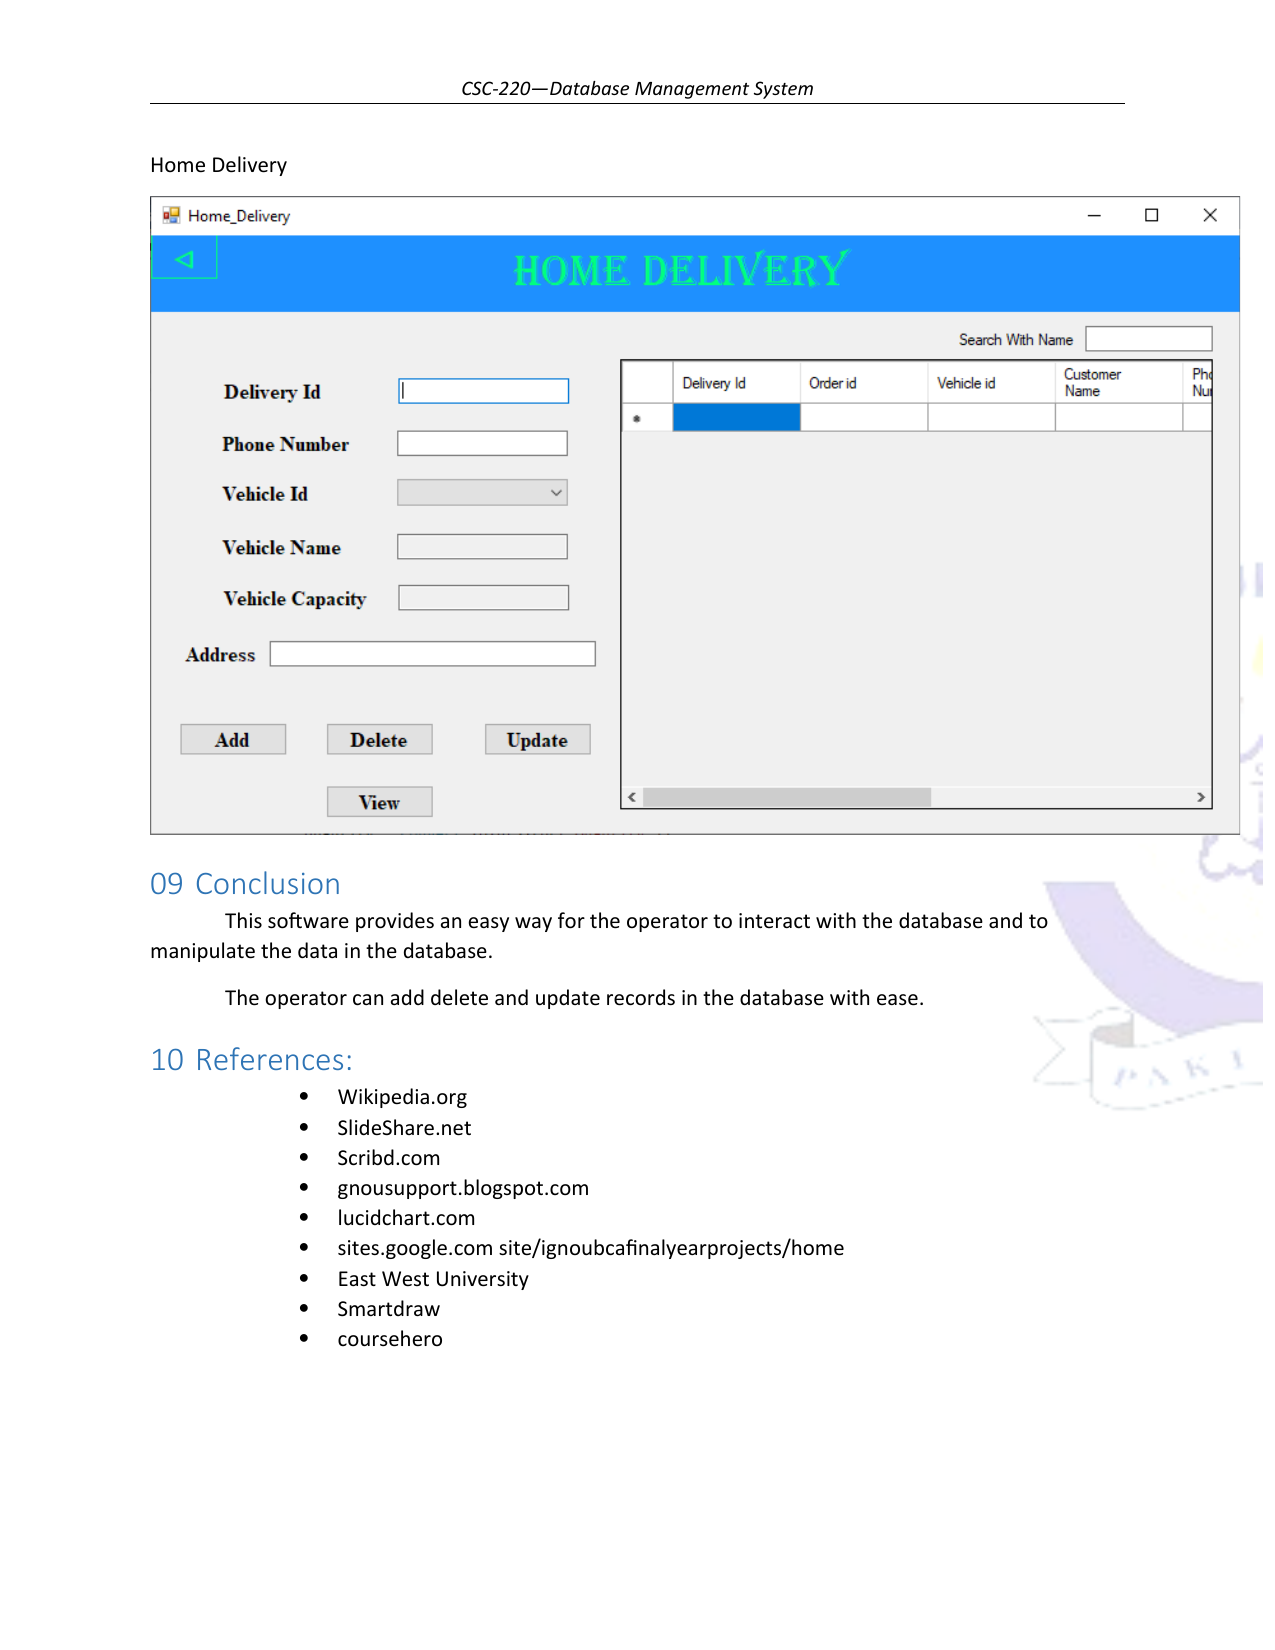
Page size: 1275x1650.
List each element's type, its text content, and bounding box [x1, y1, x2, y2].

list lucidchart.com [300, 1203, 1125, 1231]
list Scribd.com [300, 1143, 1125, 1171]
list Wikipedia.org [300, 1082, 1125, 1110]
text Home Delivery [150, 150, 1125, 178]
list gnousupport.blogspot.com [300, 1173, 1125, 1201]
list East West University [300, 1264, 1125, 1292]
text This software provides an easy way for the operator to interact with the database and to manipulate the data in the database. [150, 906, 1125, 964]
list sites.google.com site/ignoubcafinalyearprojects/home [300, 1233, 1125, 1261]
list Smartdraw [300, 1294, 1125, 1322]
list SlideShare.net [300, 1113, 1125, 1141]
list coursehero [300, 1324, 1125, 1352]
subtitle References: [150, 1038, 1125, 1079]
text The operator can add delete and update records in the database with ease. [150, 983, 1125, 1011]
picture [150, 196, 1241, 835]
subtitle Conclusion [150, 862, 1125, 903]
